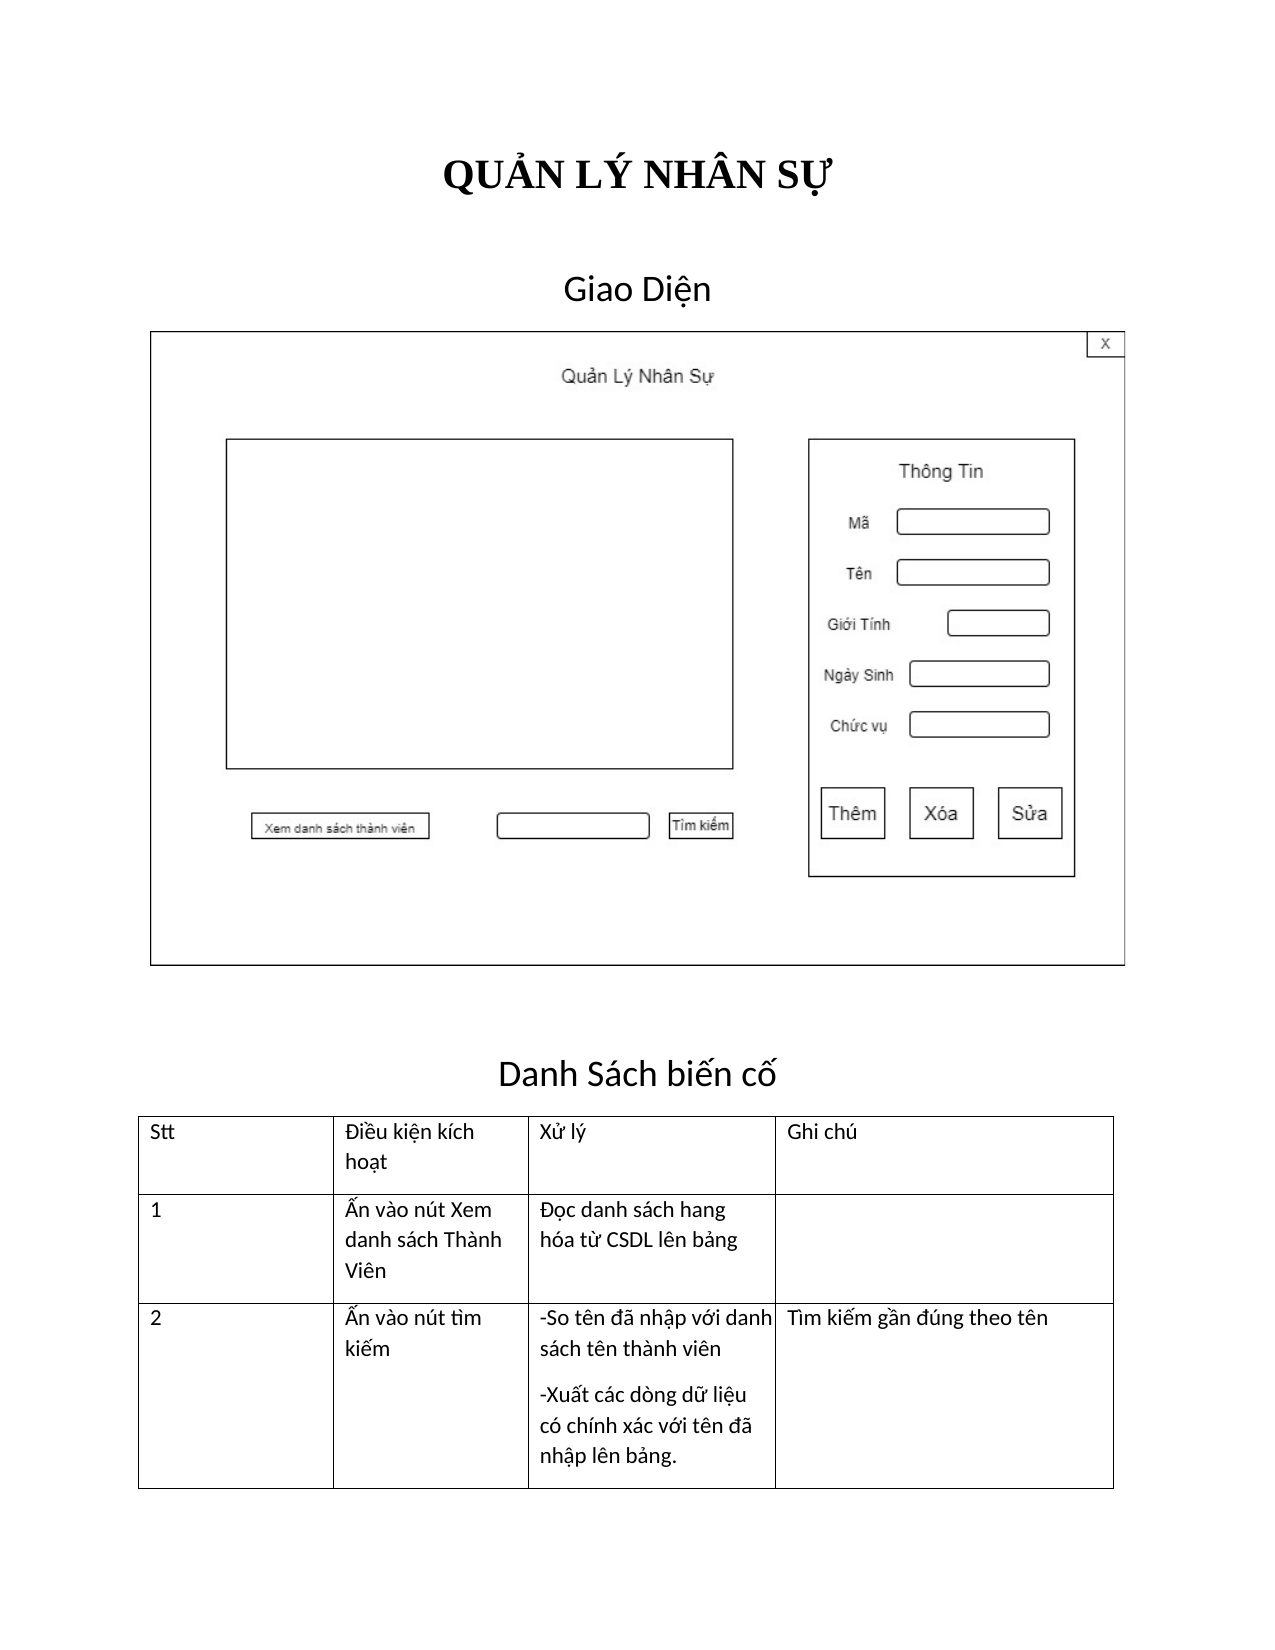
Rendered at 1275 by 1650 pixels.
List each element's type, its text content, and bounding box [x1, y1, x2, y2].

text Giao Diện [150, 265, 1125, 311]
text Danh Sách biến cố [150, 1050, 1125, 1096]
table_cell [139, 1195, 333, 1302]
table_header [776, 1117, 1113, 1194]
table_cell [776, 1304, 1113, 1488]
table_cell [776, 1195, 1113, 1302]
picture [150, 331, 1125, 966]
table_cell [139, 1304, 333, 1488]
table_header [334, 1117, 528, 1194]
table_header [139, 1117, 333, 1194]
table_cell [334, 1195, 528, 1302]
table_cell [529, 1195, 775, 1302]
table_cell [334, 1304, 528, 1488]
text QUẢN LÝ NHÂN SỰ [150, 150, 1125, 198]
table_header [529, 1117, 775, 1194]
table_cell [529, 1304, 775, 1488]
